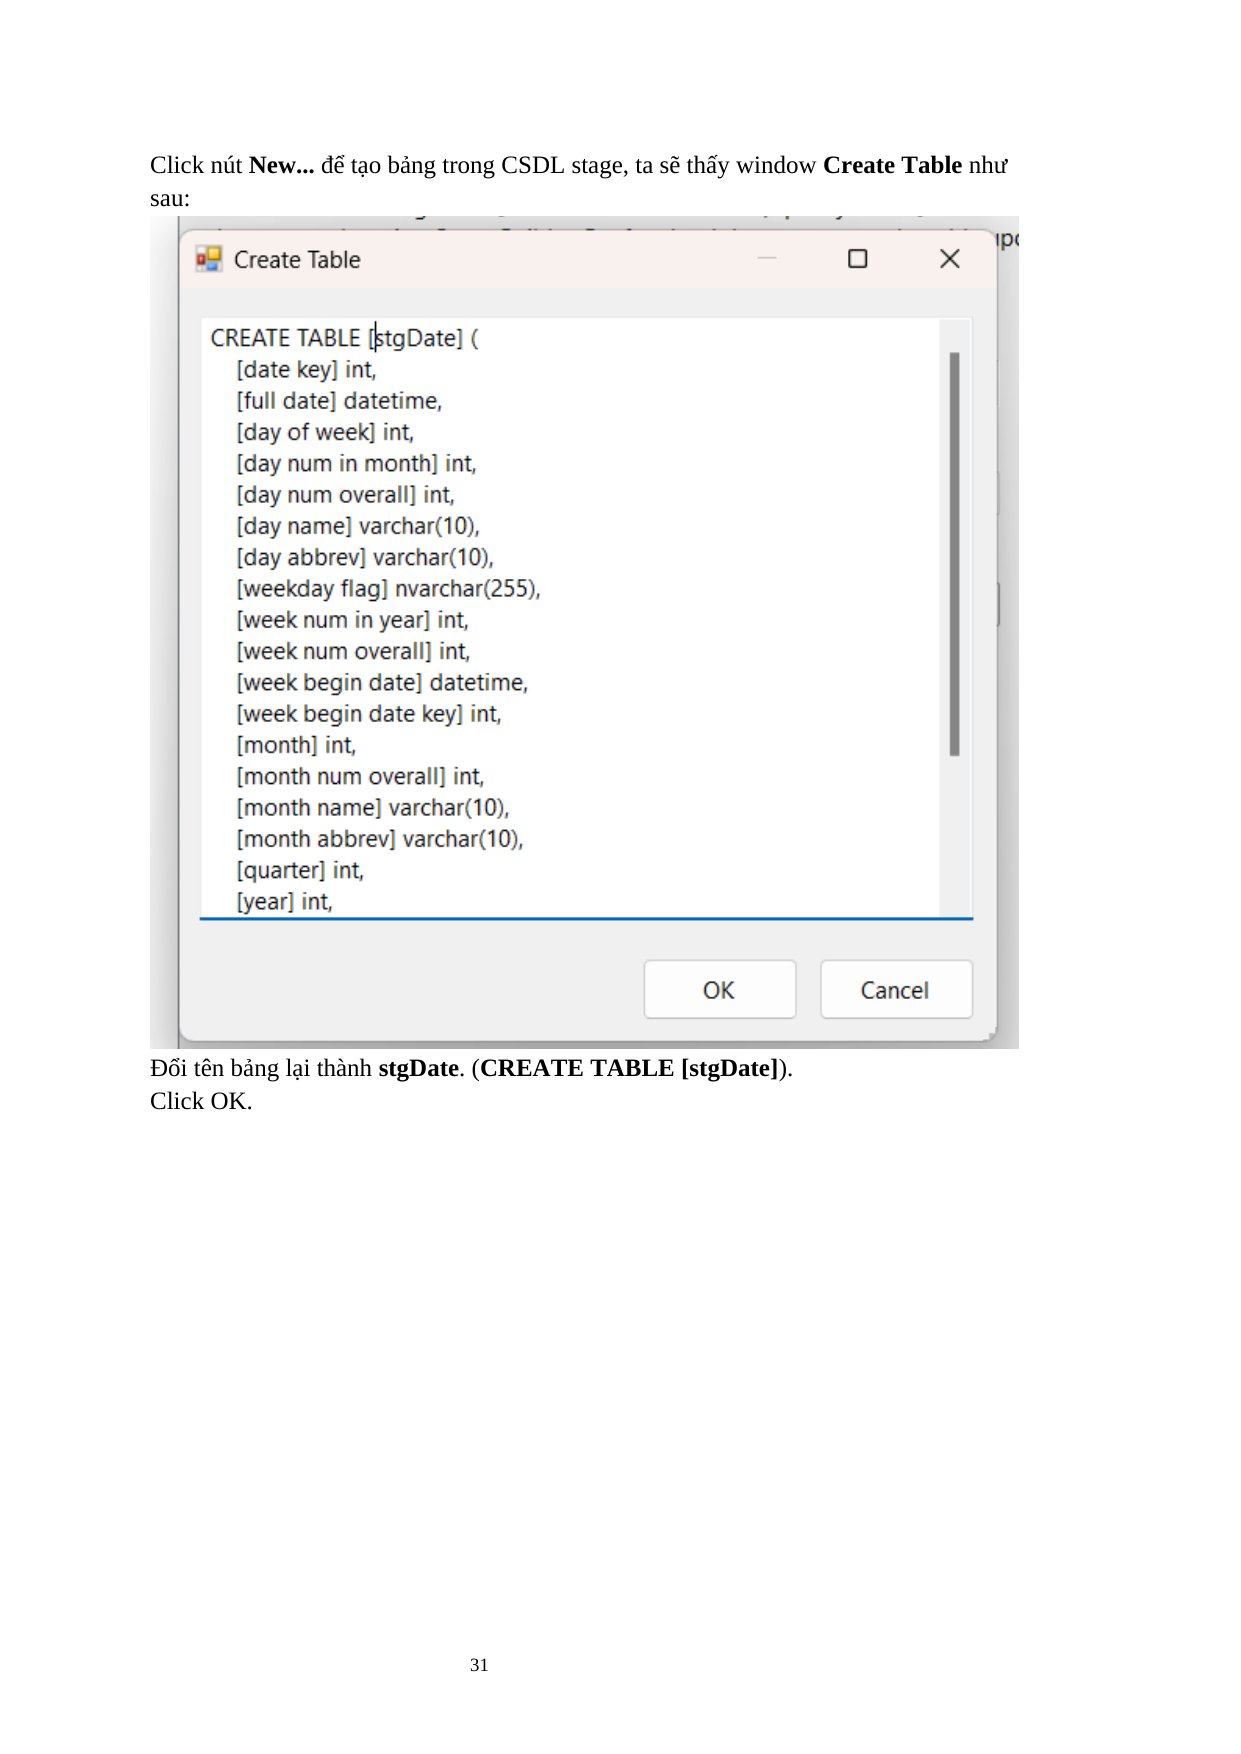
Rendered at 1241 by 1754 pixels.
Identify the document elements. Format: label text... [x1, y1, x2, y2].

text Click nút New... để tạo bảng trong CSDL stage, ta sẽ thấy window Create Table như [150, 150, 1090, 179]
text sau: [150, 183, 1090, 212]
text Đổi tên bảng lại thành stgDate. (CREATE TABLE [stgDate]). [150, 1053, 1090, 1082]
picture [150, 216, 1019, 1049]
text Click OK. [150, 1086, 1090, 1115]
